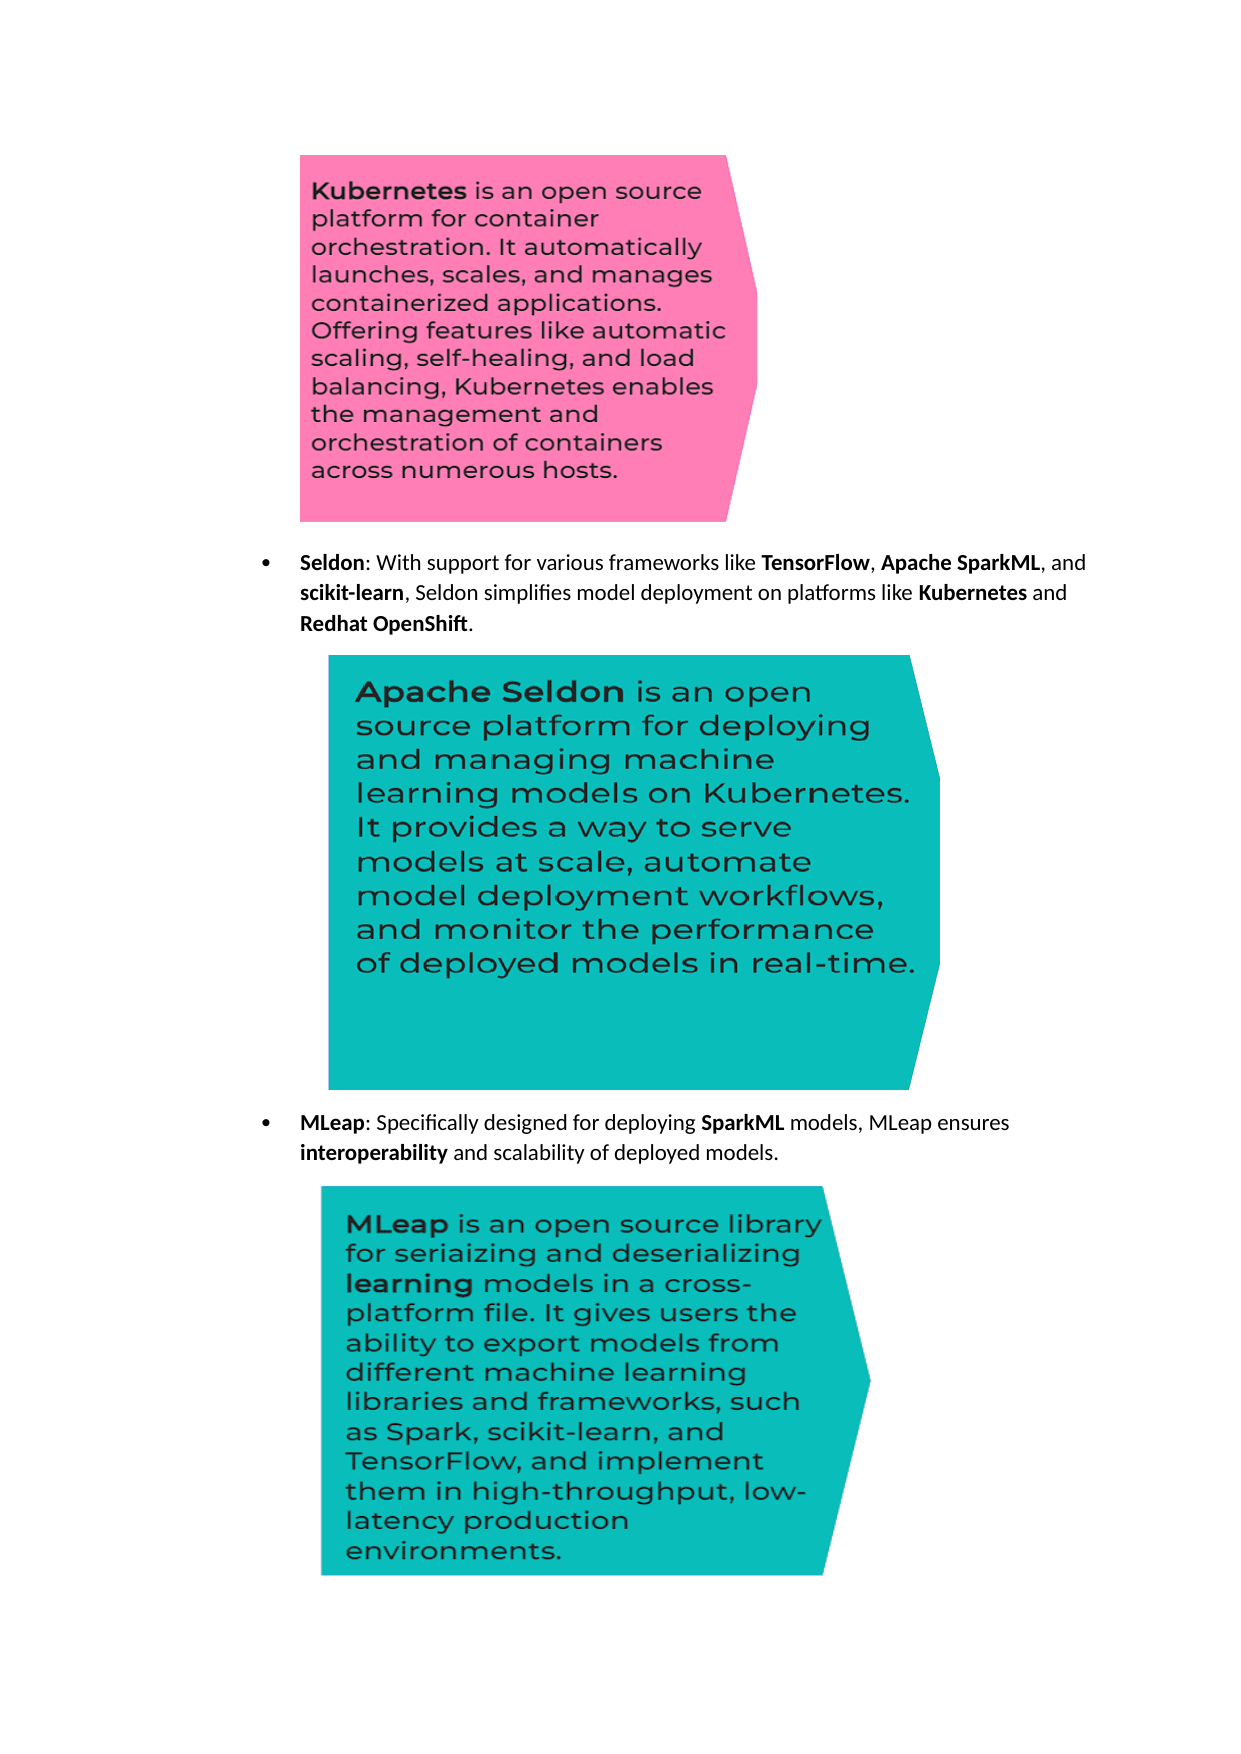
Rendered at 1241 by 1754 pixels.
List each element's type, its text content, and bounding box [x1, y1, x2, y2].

picture [300, 1185, 874, 1582]
picture [300, 655, 940, 1090]
picture [300, 150, 758, 530]
list Seldon: With support for various frameworks like TensorFlow, Apache SparkML, and scikit-learn, Seldon simplifies model deployment on platforms like Kubernetes and Redhat OpenShift. [262, 548, 1090, 637]
list MLeap: Specifically designed for deploying SparkML models, MLeap ensures interoperability and scalability of deployed models. [262, 1108, 1090, 1166]
